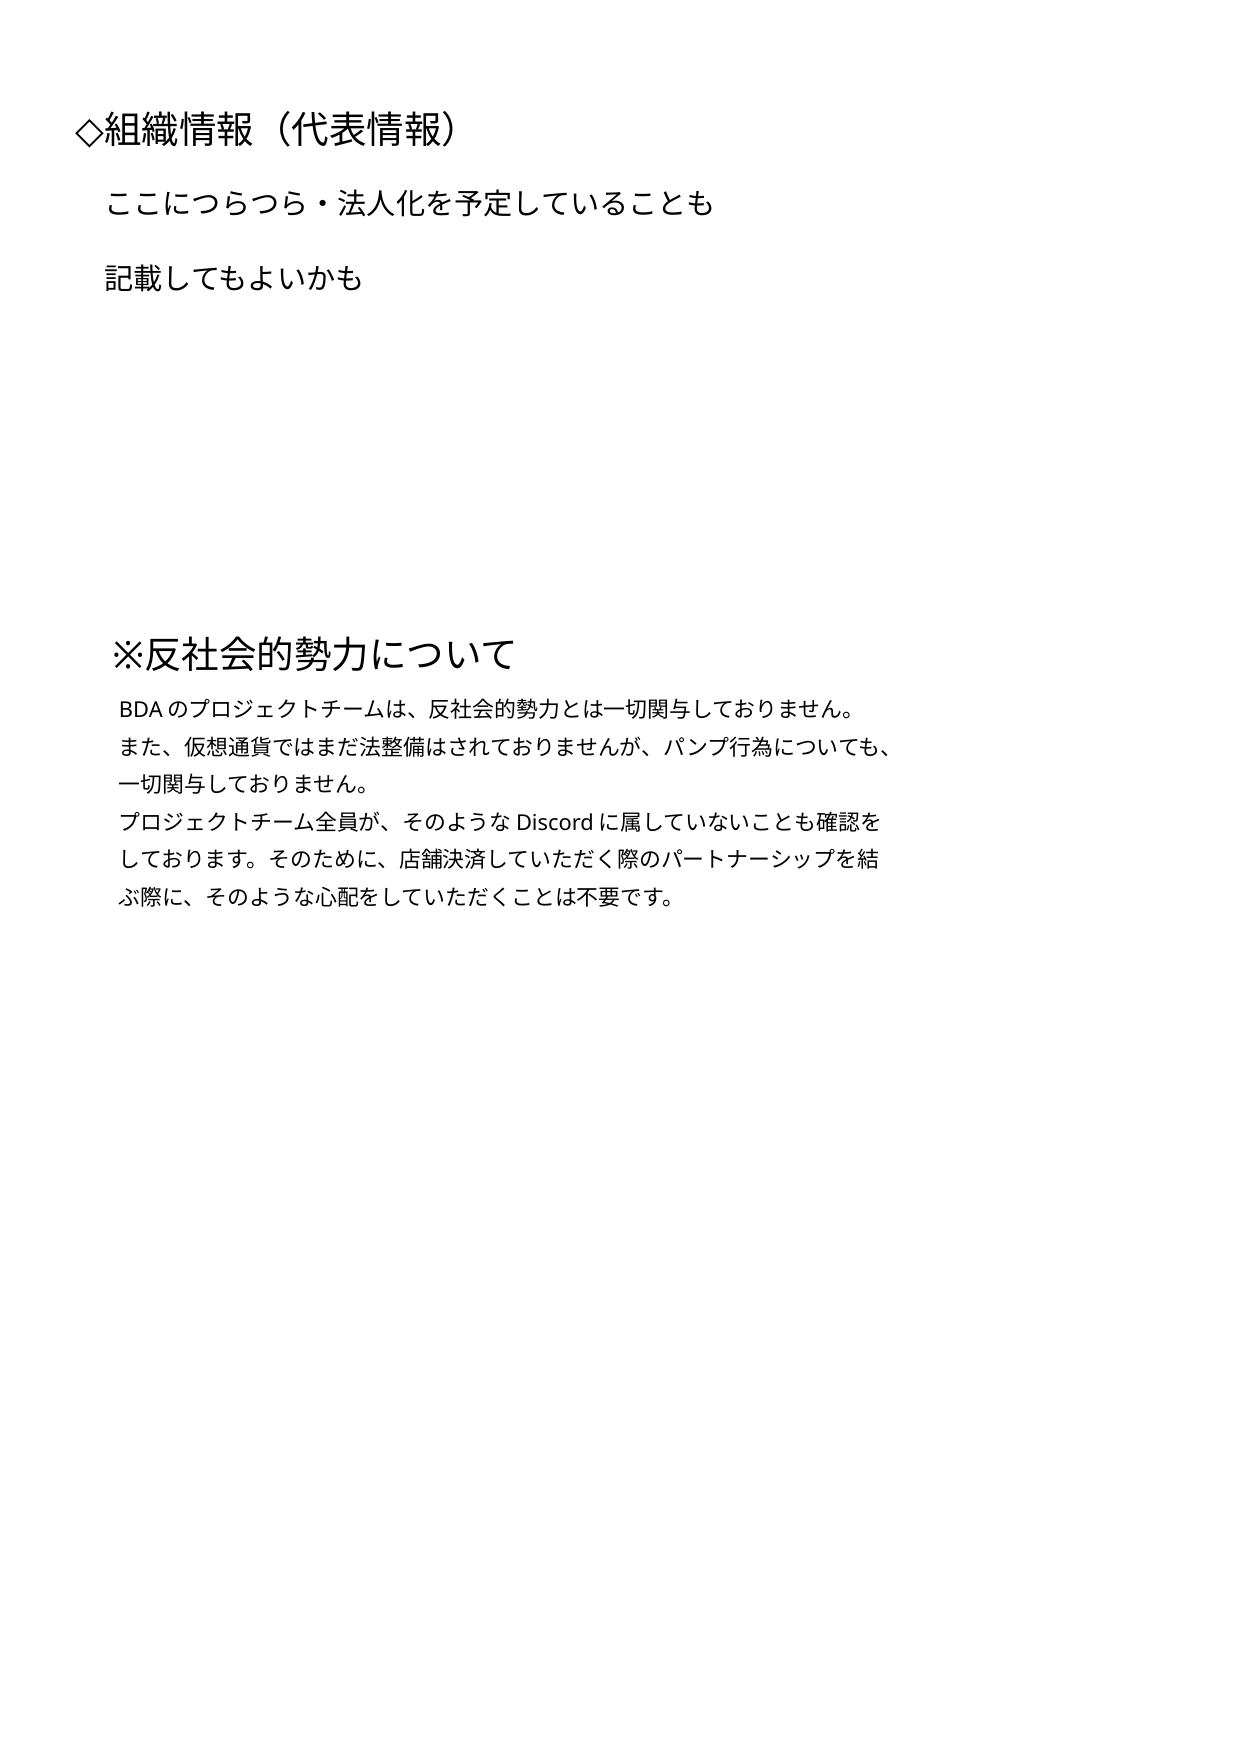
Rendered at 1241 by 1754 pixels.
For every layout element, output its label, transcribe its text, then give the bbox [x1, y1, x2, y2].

text 一切関与しておりません。 [75, 764, 1165, 802]
text ぶ際に、そのような心配をしていただくことは不要です。 [75, 877, 1165, 914]
text ここにつらつら・法人化を予定していることも 記載してもよいかも [75, 164, 1165, 314]
text ※反社会的勢力について [75, 614, 1165, 689]
text ◇組織情報（代表情報） [75, 89, 1165, 164]
text しております。そのために、店舗決済していただく際のパートナーシップを結 [75, 839, 1165, 877]
text プロジェクトチーム全員が、そのようなDiscordに属していないことも確認を [75, 802, 1165, 839]
text また、仮想通貨ではまだ法整備はされておりませんが、パンプ行為についても、 [75, 727, 1165, 764]
text BDAのプロジェクトチームは、反社会的勢力とは一切関与しておりません。 [75, 689, 1165, 727]
